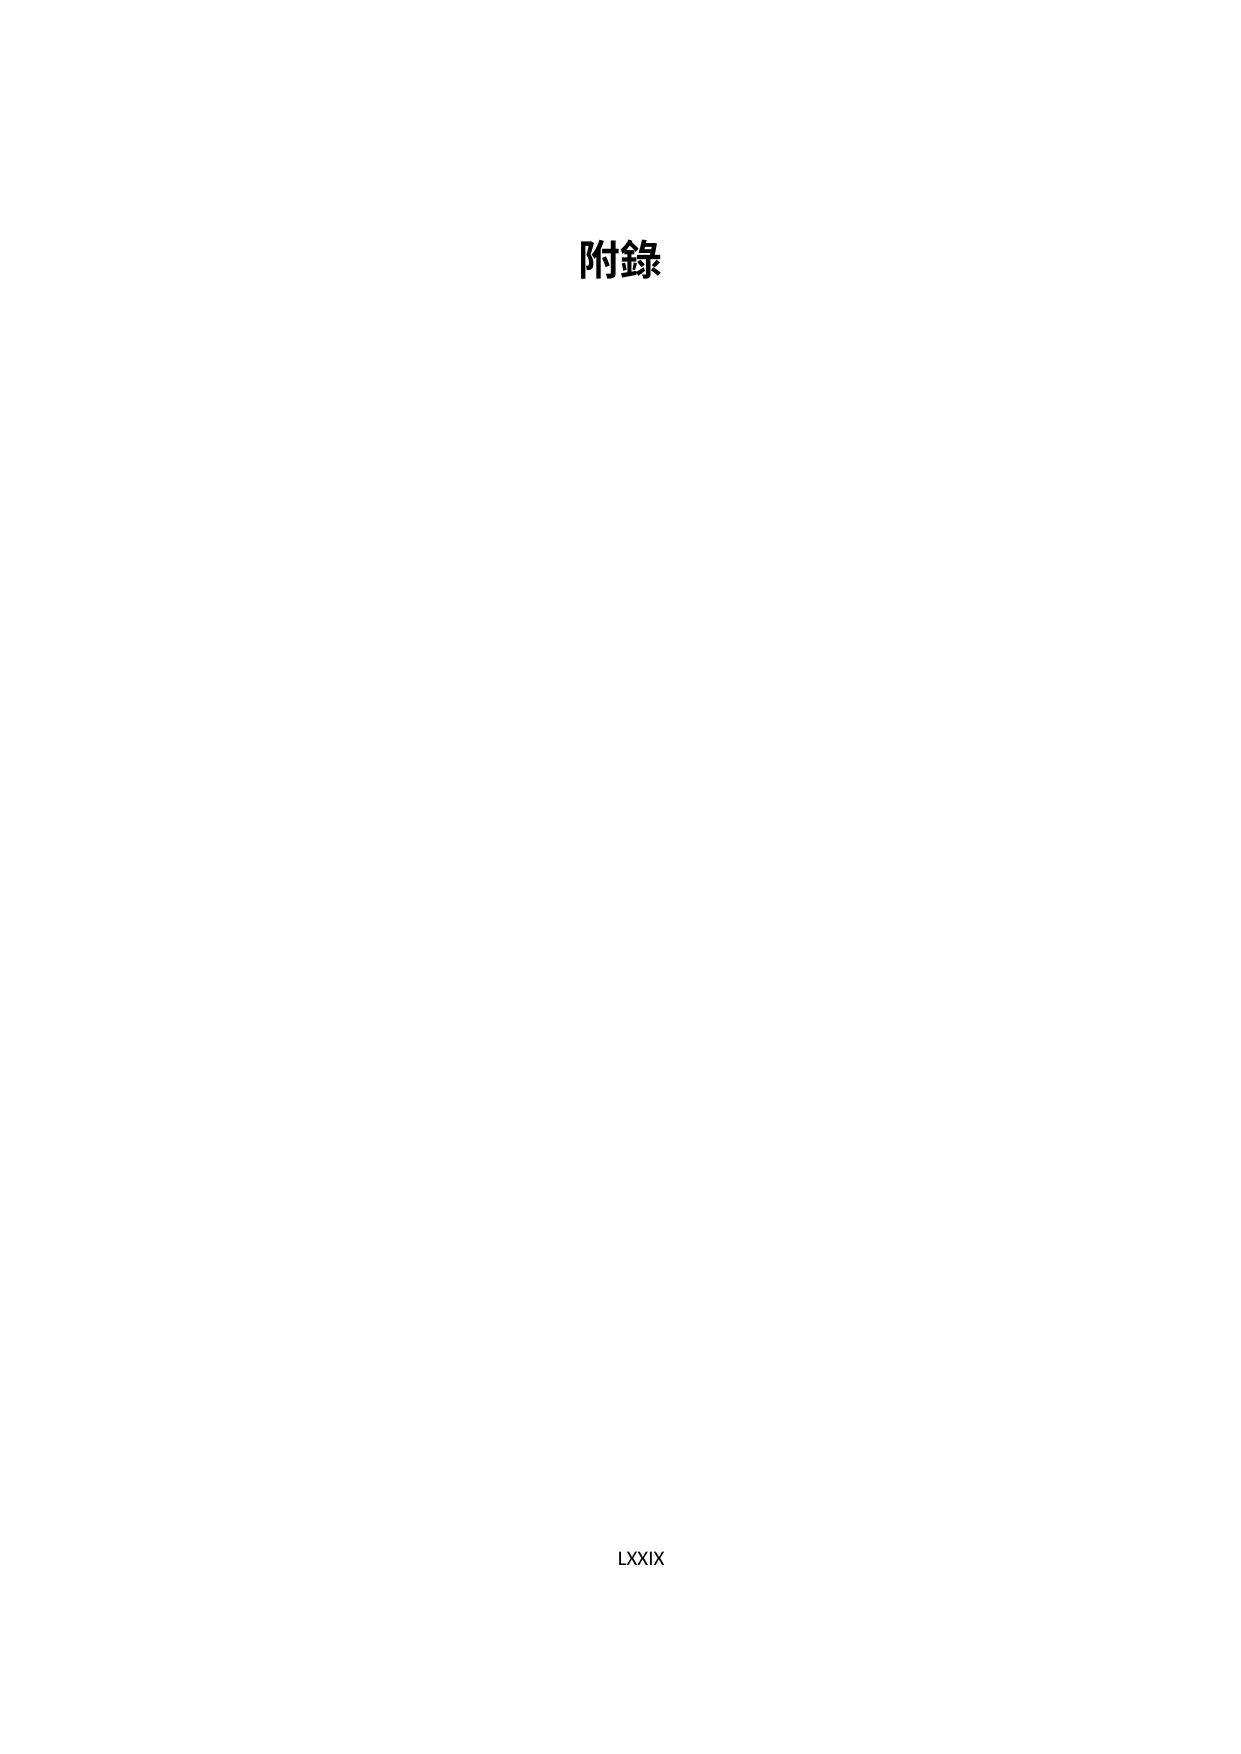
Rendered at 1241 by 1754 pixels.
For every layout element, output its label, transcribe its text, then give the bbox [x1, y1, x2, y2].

text 附錄 [187, 219, 1053, 294]
